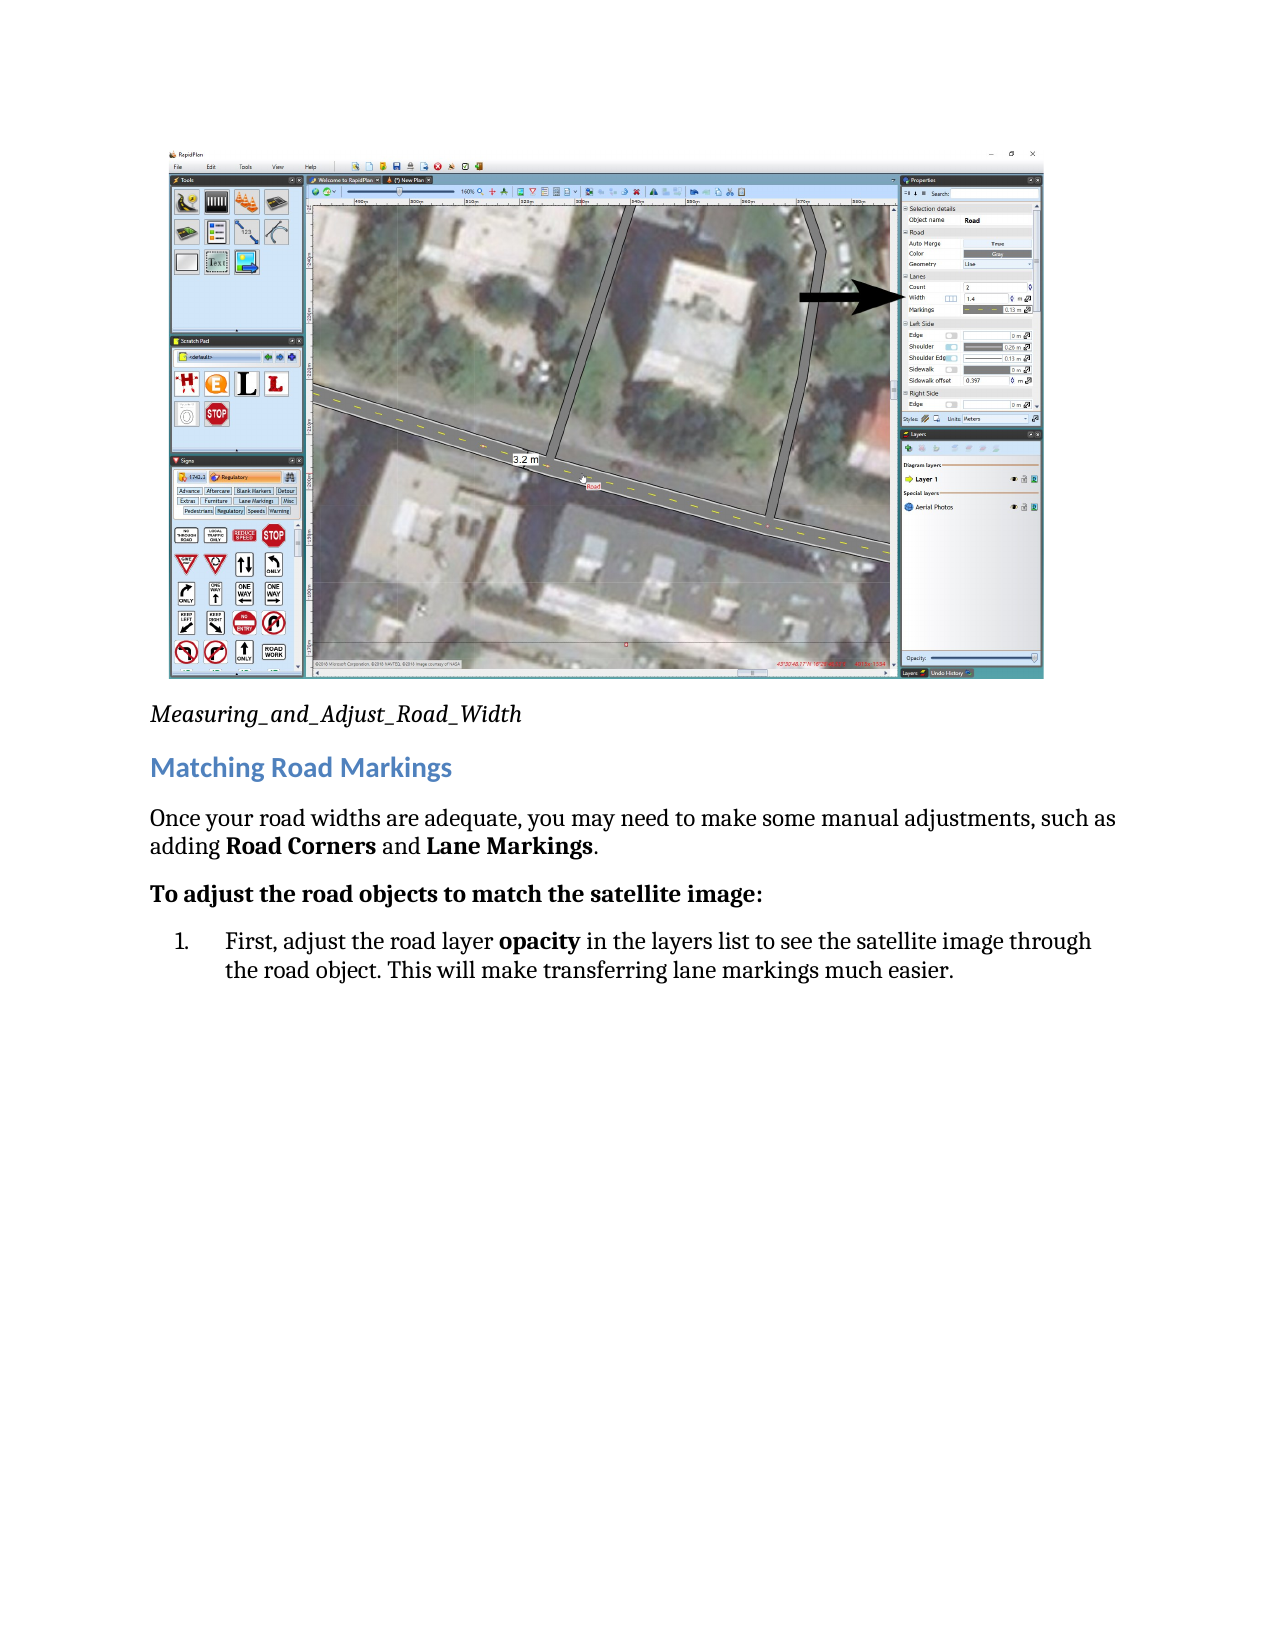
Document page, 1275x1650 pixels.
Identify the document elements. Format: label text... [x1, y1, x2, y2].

list First, adjust the road layer opacity in the layers list to see the satellite image through the road object. This will make transferring lane markings much easier. [175, 927, 1125, 985]
picture [168, 150, 1044, 679]
subtitle Matching Road Markings [150, 749, 1125, 785]
text To adjust the road objects to match the satellite image: [150, 880, 1125, 908]
text Once your road widths are adequate, you may need to make some manual adjustments, such as adding Road Corners and Lane Markings. [150, 803, 1125, 861]
text Measuring_and_Adjust_Road_Width [150, 699, 1125, 728]
